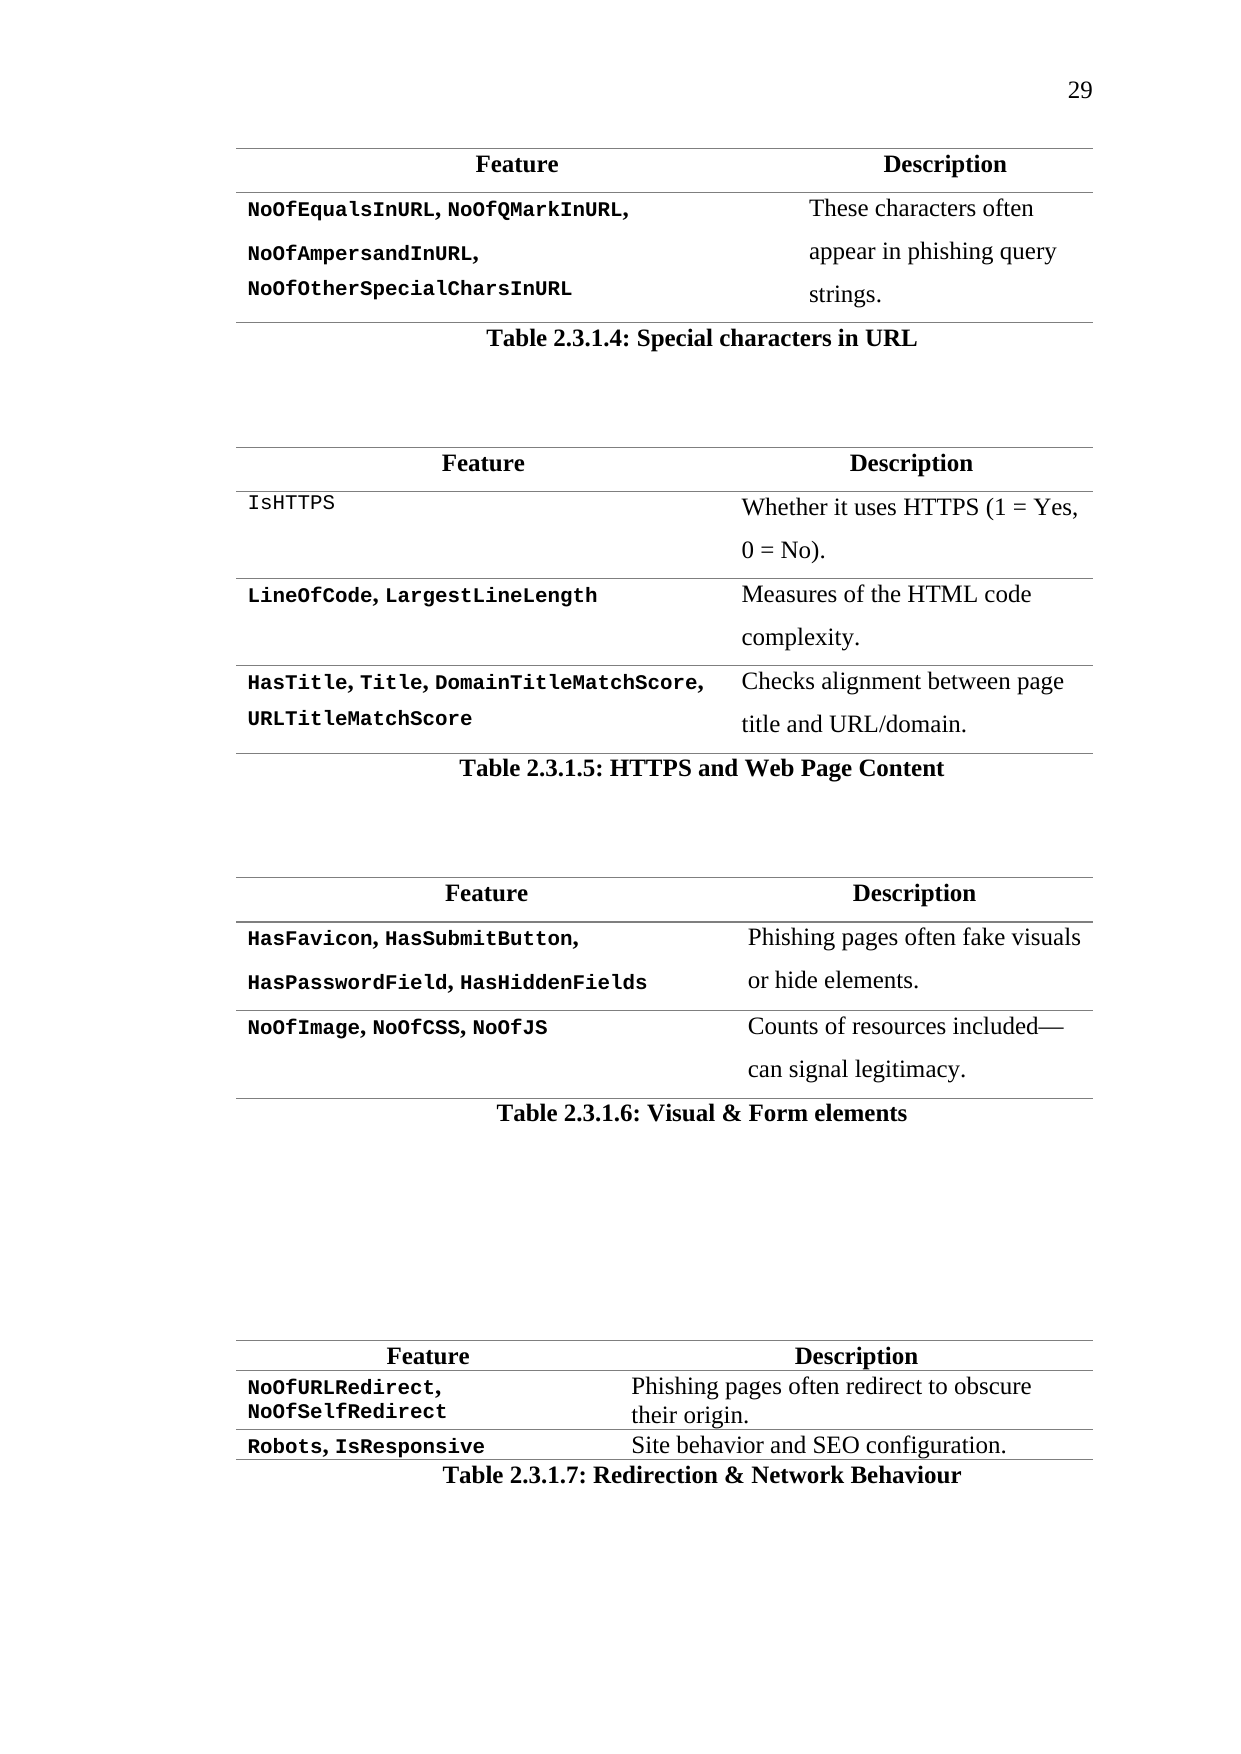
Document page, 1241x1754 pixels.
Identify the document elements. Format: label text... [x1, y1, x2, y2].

table_header Feature [236, 878, 736, 921]
table_cell NoOfEqualsInURL, NoOfQMarkInURL, NoOfAmpersandInURL, NoOfOtherSpecialCharsInURL [236, 193, 798, 322]
table_header Description [730, 448, 1093, 491]
table_header Feature [236, 448, 730, 491]
table_header Description [736, 878, 1093, 921]
table_cell LineOfCode, LargestLineLength [236, 579, 730, 665]
text Table 2.3.1.5: HTTPS and Web Page Content [311, 754, 1092, 782]
table_cell Site behavior and SEO configuration. [620, 1430, 1093, 1459]
text Table 2.3.1.6: Visual & Form elements [311, 1099, 1092, 1127]
table_header Description [798, 149, 1093, 192]
table_cell Counts of resources included—can signal legitimacy. [736, 1011, 1093, 1097]
table_cell HasFavicon, HasSubmitButton, HasPasswordField, HasHiddenFields [236, 923, 736, 1010]
table_header Feature [236, 149, 798, 192]
table_cell These characters often appear in phishing query strings. [798, 193, 1093, 322]
table_header Feature [236, 1341, 620, 1370]
table_header Description [620, 1341, 1093, 1370]
table_cell IsHTTPS [236, 492, 730, 578]
table_cell Checks alignment between page title and URL/domain. [730, 666, 1093, 752]
text Table 2.3.1.4: Special characters in URL [311, 323, 1092, 352]
table_cell NoOfURLRedirect, NoOfSelfRedirect [236, 1371, 620, 1429]
table_cell Phishing pages often redirect to obscure their origin. [620, 1371, 1093, 1429]
table_cell Phishing pages often fake visuals or hide elements. [736, 923, 1093, 1010]
table_cell Whether it uses HTTPS (1 = Yes, 0 = No). [730, 492, 1093, 578]
table_cell HasTitle, Title, DomainTitleMatchScore, URLTitleMatchScore [236, 666, 730, 752]
table_cell Robots, IsResponsive [236, 1430, 620, 1459]
table_cell Measures of the HTML code complexity. [730, 579, 1093, 665]
text Table 2.3.1.7: Redirection & Network Behaviour [311, 1460, 1092, 1489]
table_cell NoOfImage, NoOfCSS, NoOfJS [236, 1011, 736, 1097]
